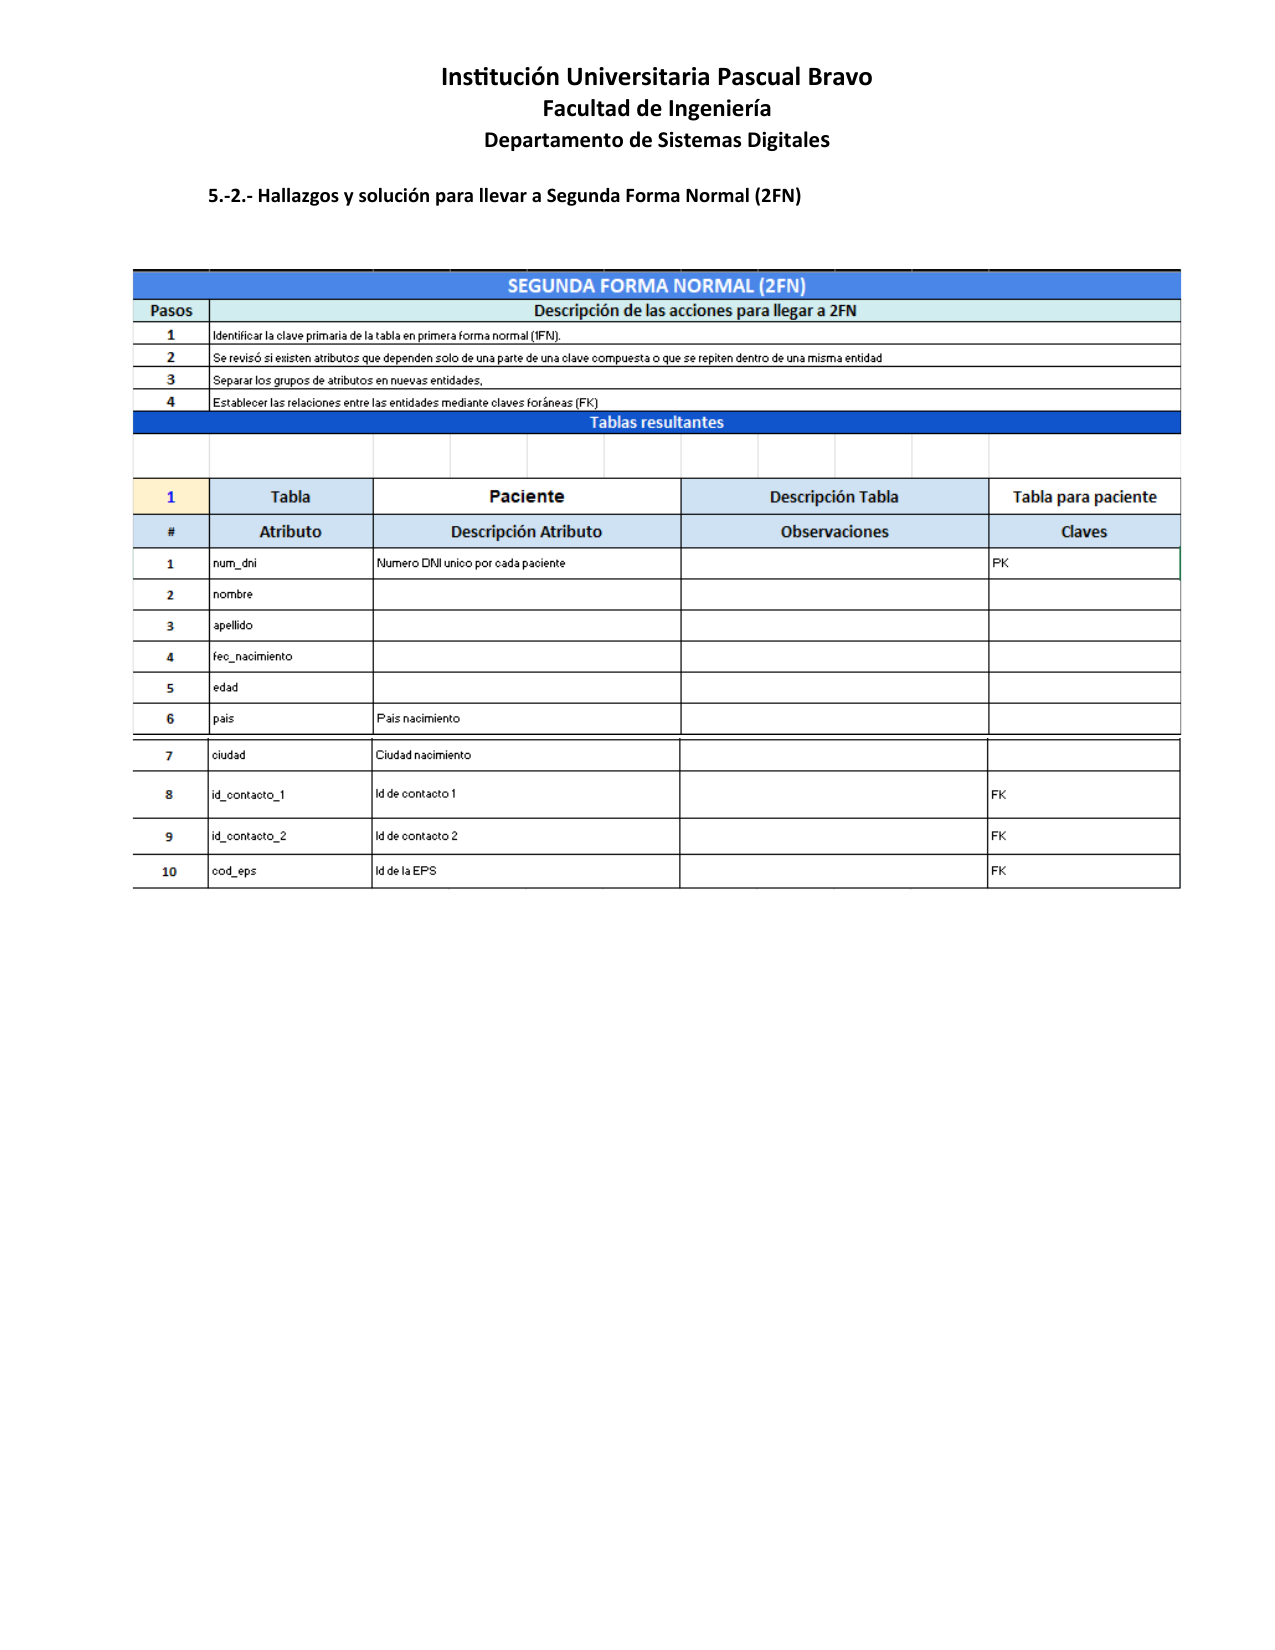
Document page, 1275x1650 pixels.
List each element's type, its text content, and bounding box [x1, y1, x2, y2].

text 5.-2.- Hallazgos y solución para llevar a Segunda Forma Normal (2FN) [208, 182, 1181, 207]
picture [132, 269, 1182, 735]
picture [132, 738, 1182, 890]
